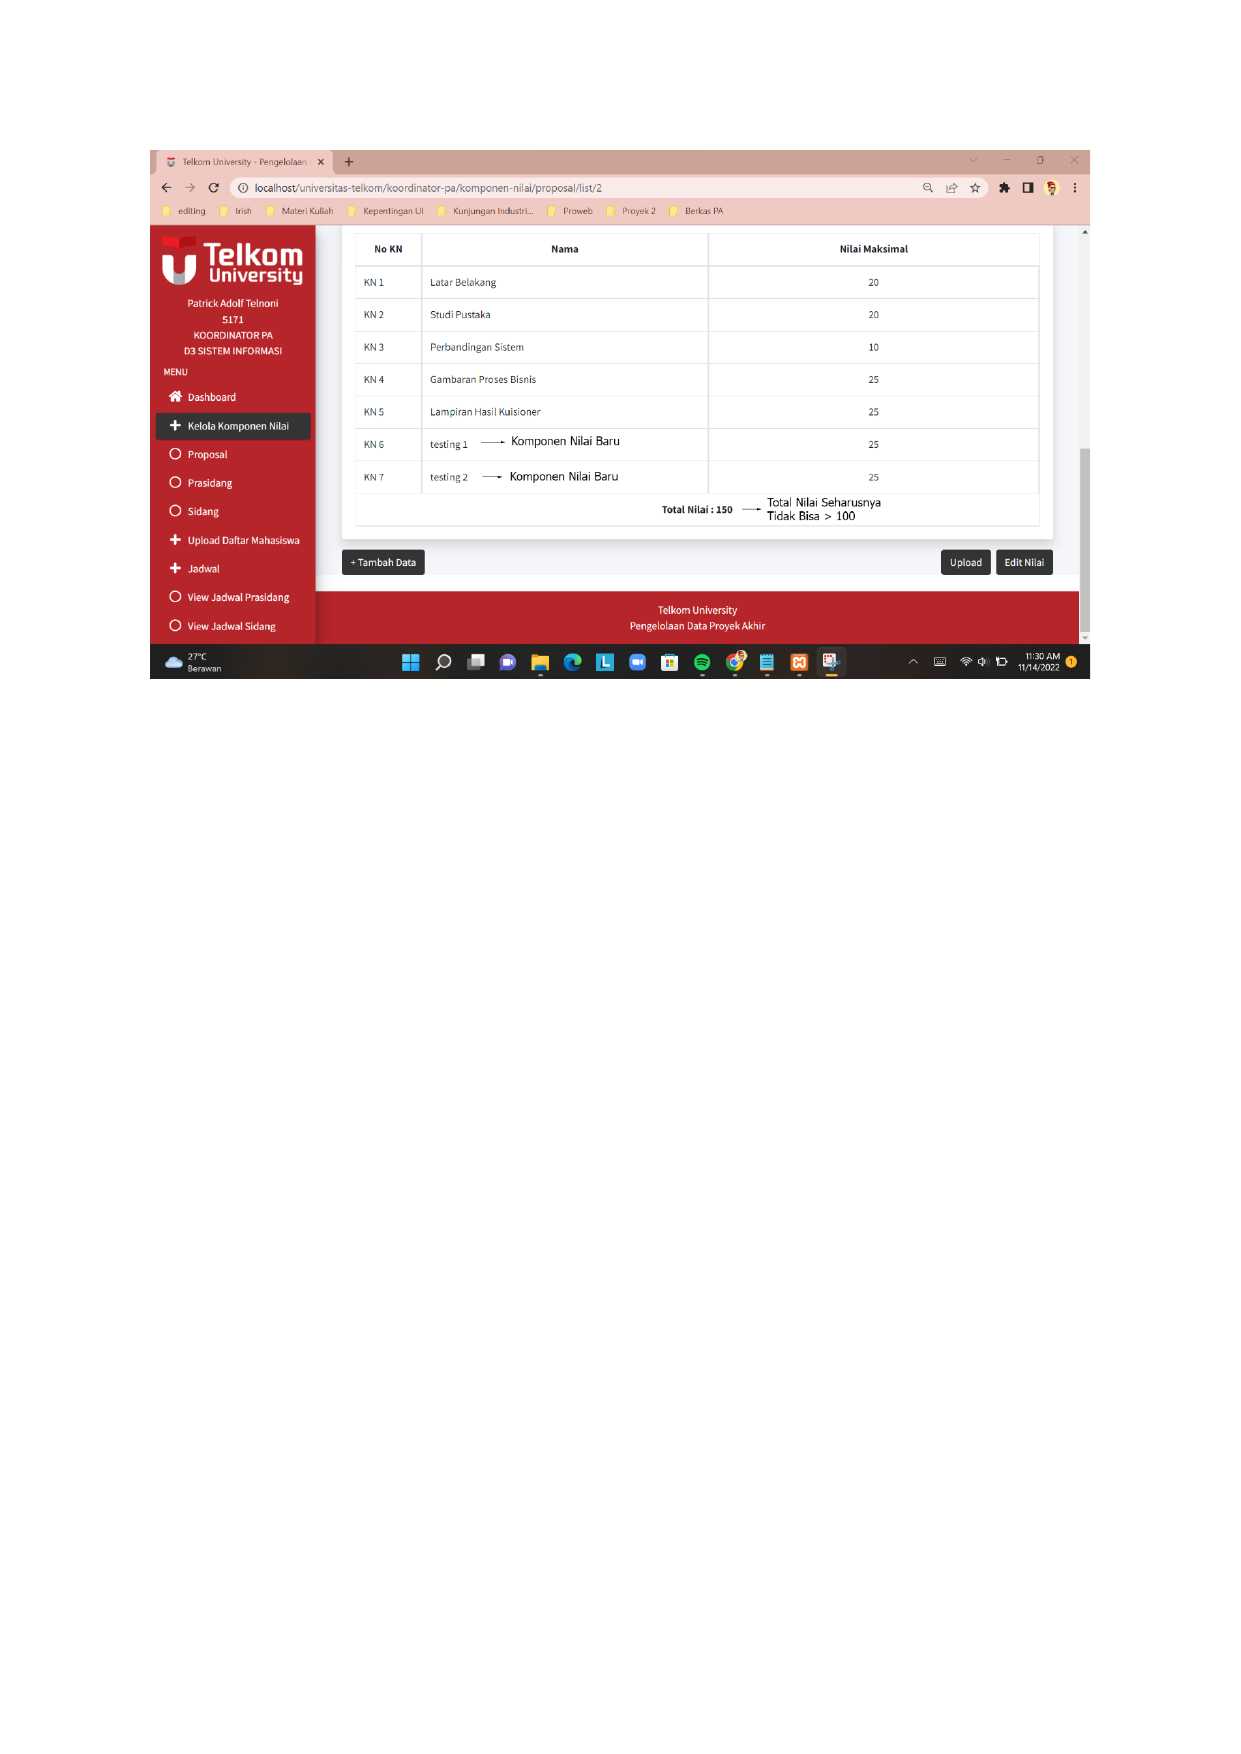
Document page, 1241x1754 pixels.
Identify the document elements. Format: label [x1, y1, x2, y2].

picture [150, 150, 1091, 679]
